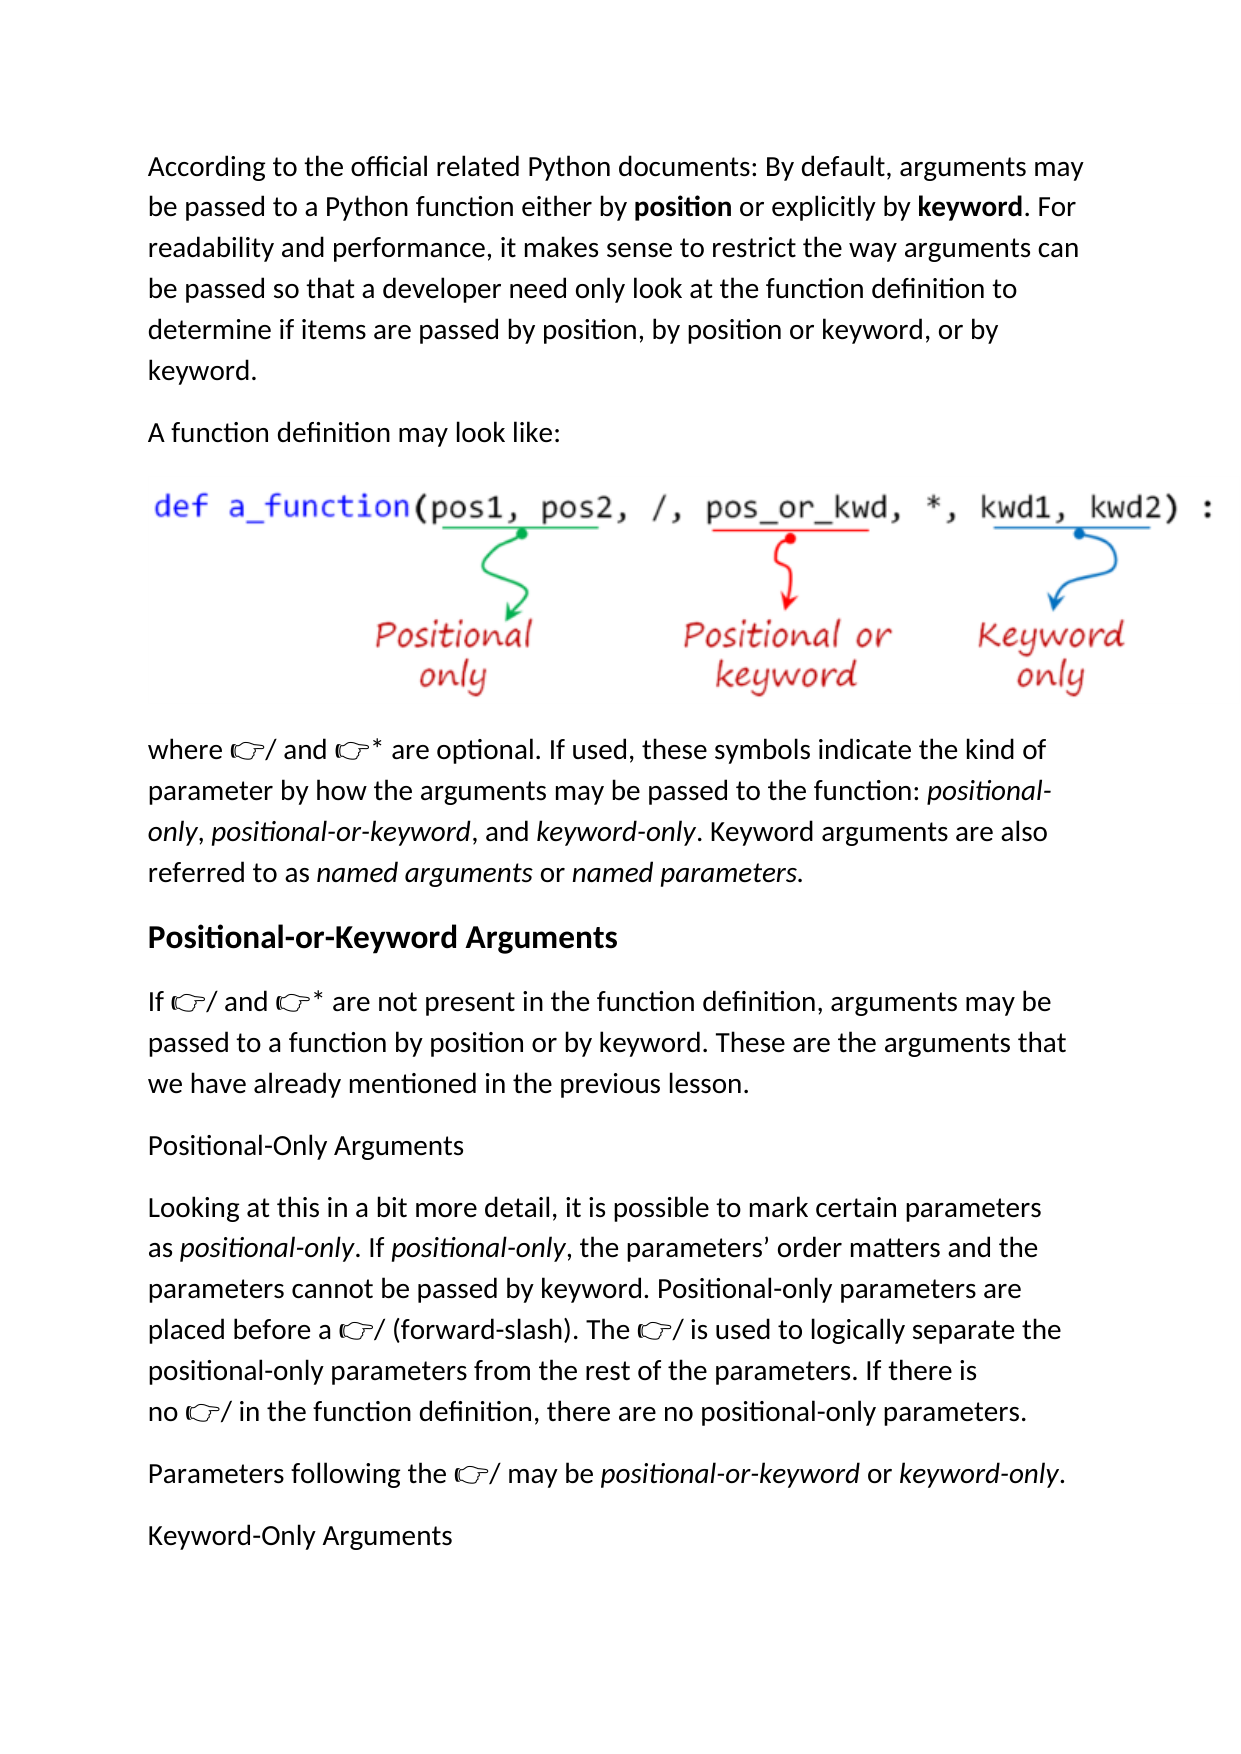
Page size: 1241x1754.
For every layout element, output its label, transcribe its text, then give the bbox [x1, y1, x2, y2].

text where 👉🏻/ and 👉🏻* are optional. If used, these symbols indicate the kind of parameter by how the arguments may be passed to the function: positional-only, positional-or-keyword, and keyword-only. Keyword arguments are also referred to as named arguments or named parameters. [148, 731, 1093, 889]
text Looking at this in a bit more detail, it is possible to mark certain parameters as positional-only. If positional-only, the parameters’ order matters and the parameters cannot be passed by keyword. Positional-only parameters are placed before a 👉🏻/ (forward-slash). The 👉🏻/ is used to logically separate the positional-only parameters from the rest of the parameters. If there is no 👉🏻/ in the function definition, there are no positional-only parameters. [148, 1189, 1093, 1429]
text Positional-Only Arguments [148, 1127, 1093, 1162]
text Positional-or-Keyword Arguments [148, 916, 1093, 956]
text According to the official related Python documents: By default, arguments may be passed to a Python function either by position or explicitly by keyword. For readability and performance, it makes sense to restrict the way arguments can be passed so that a developer need only look at the function definition to determine if items are passed by position, by position or keyword, or by keyword. [148, 148, 1093, 388]
text A function definition may look like: [148, 414, 1093, 450]
picture [147, 475, 1241, 706]
text Parameters following the 👉🏻/ may be positional-or-keyword or keyword-only. [148, 1455, 1093, 1491]
text If 👉🏻/ and 👉🏻* are not present in the function definition, arguments may be passed to a function by position or by keyword. These are the arguments that we have already mentioned in the previous lesson. [148, 983, 1093, 1101]
text Keyword-Only Arguments [148, 1517, 1093, 1552]
